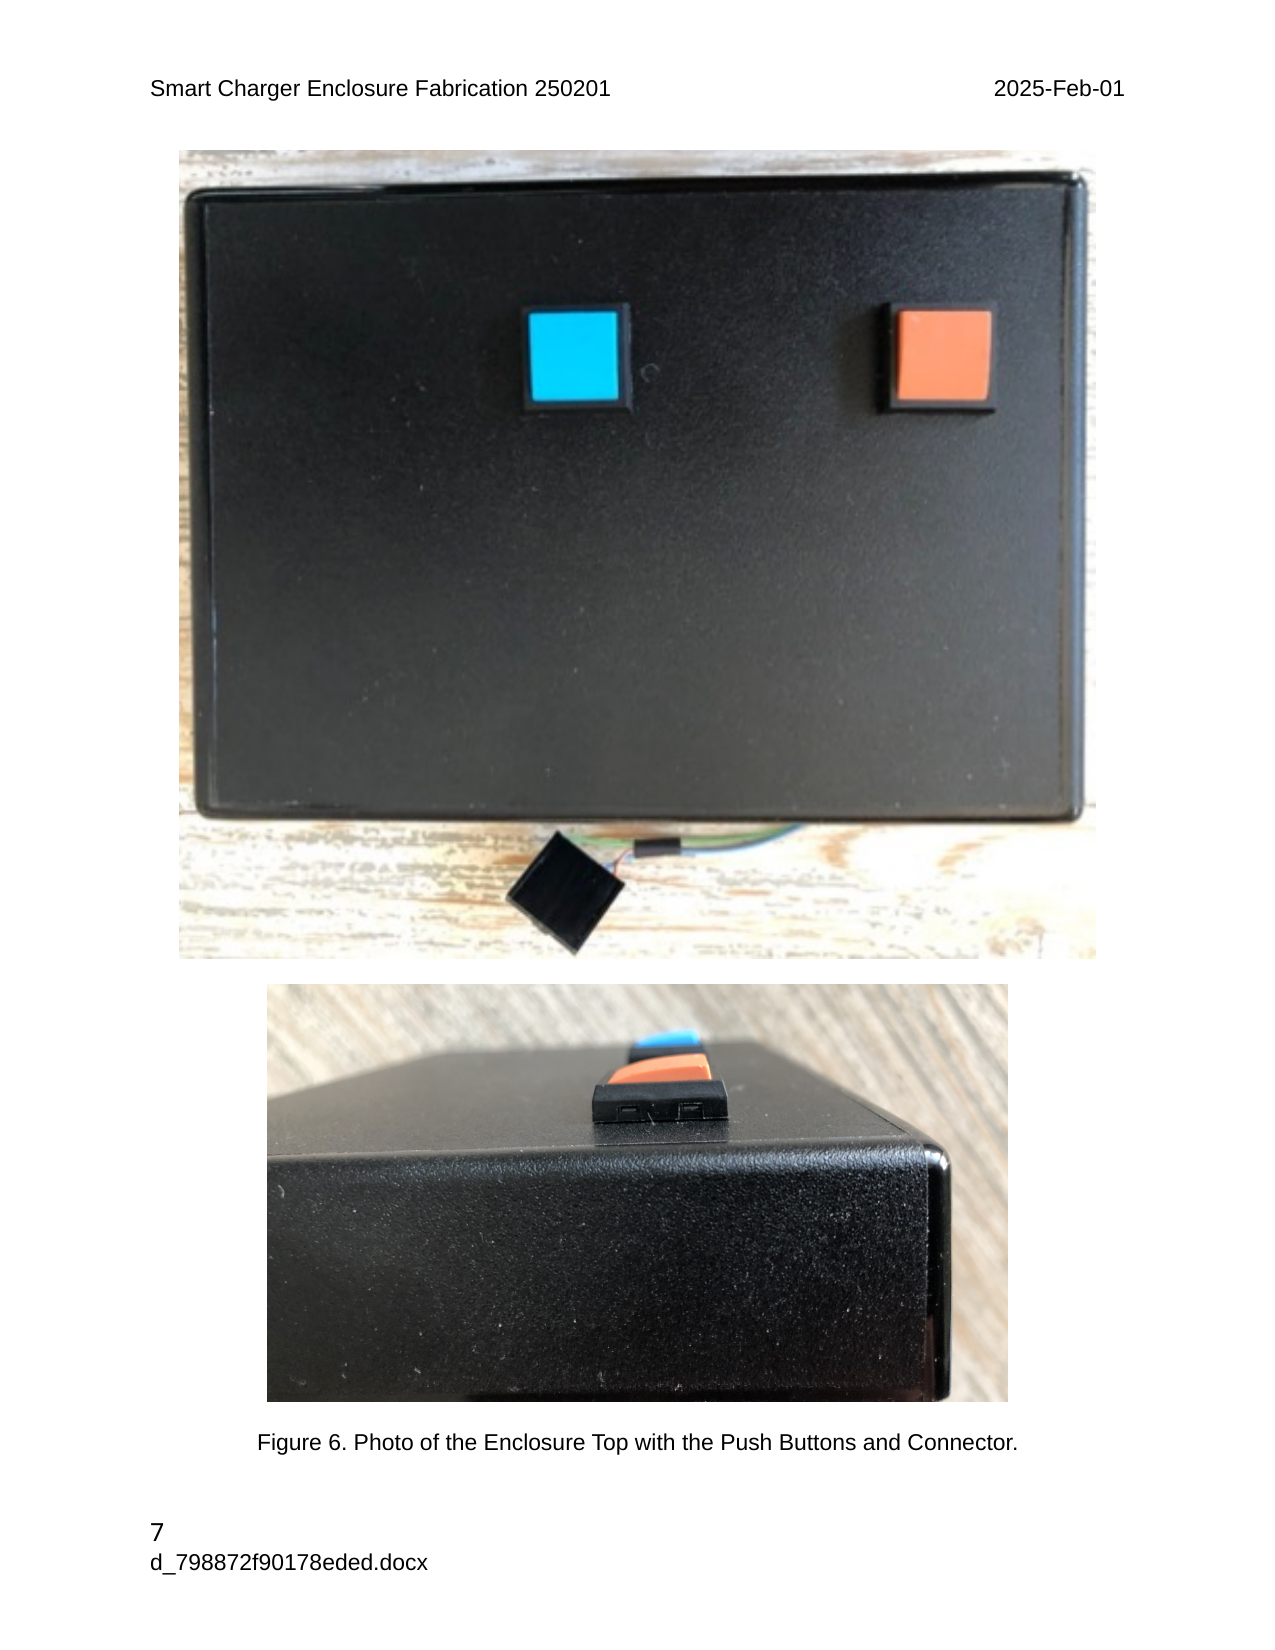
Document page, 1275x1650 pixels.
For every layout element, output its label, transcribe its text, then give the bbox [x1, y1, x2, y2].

picture [179, 150, 1096, 959]
text Figure 6. Photo of the Enclosure Top with the Push Buttons and Connector. [150, 1428, 1125, 1455]
picture [267, 984, 1008, 1402]
